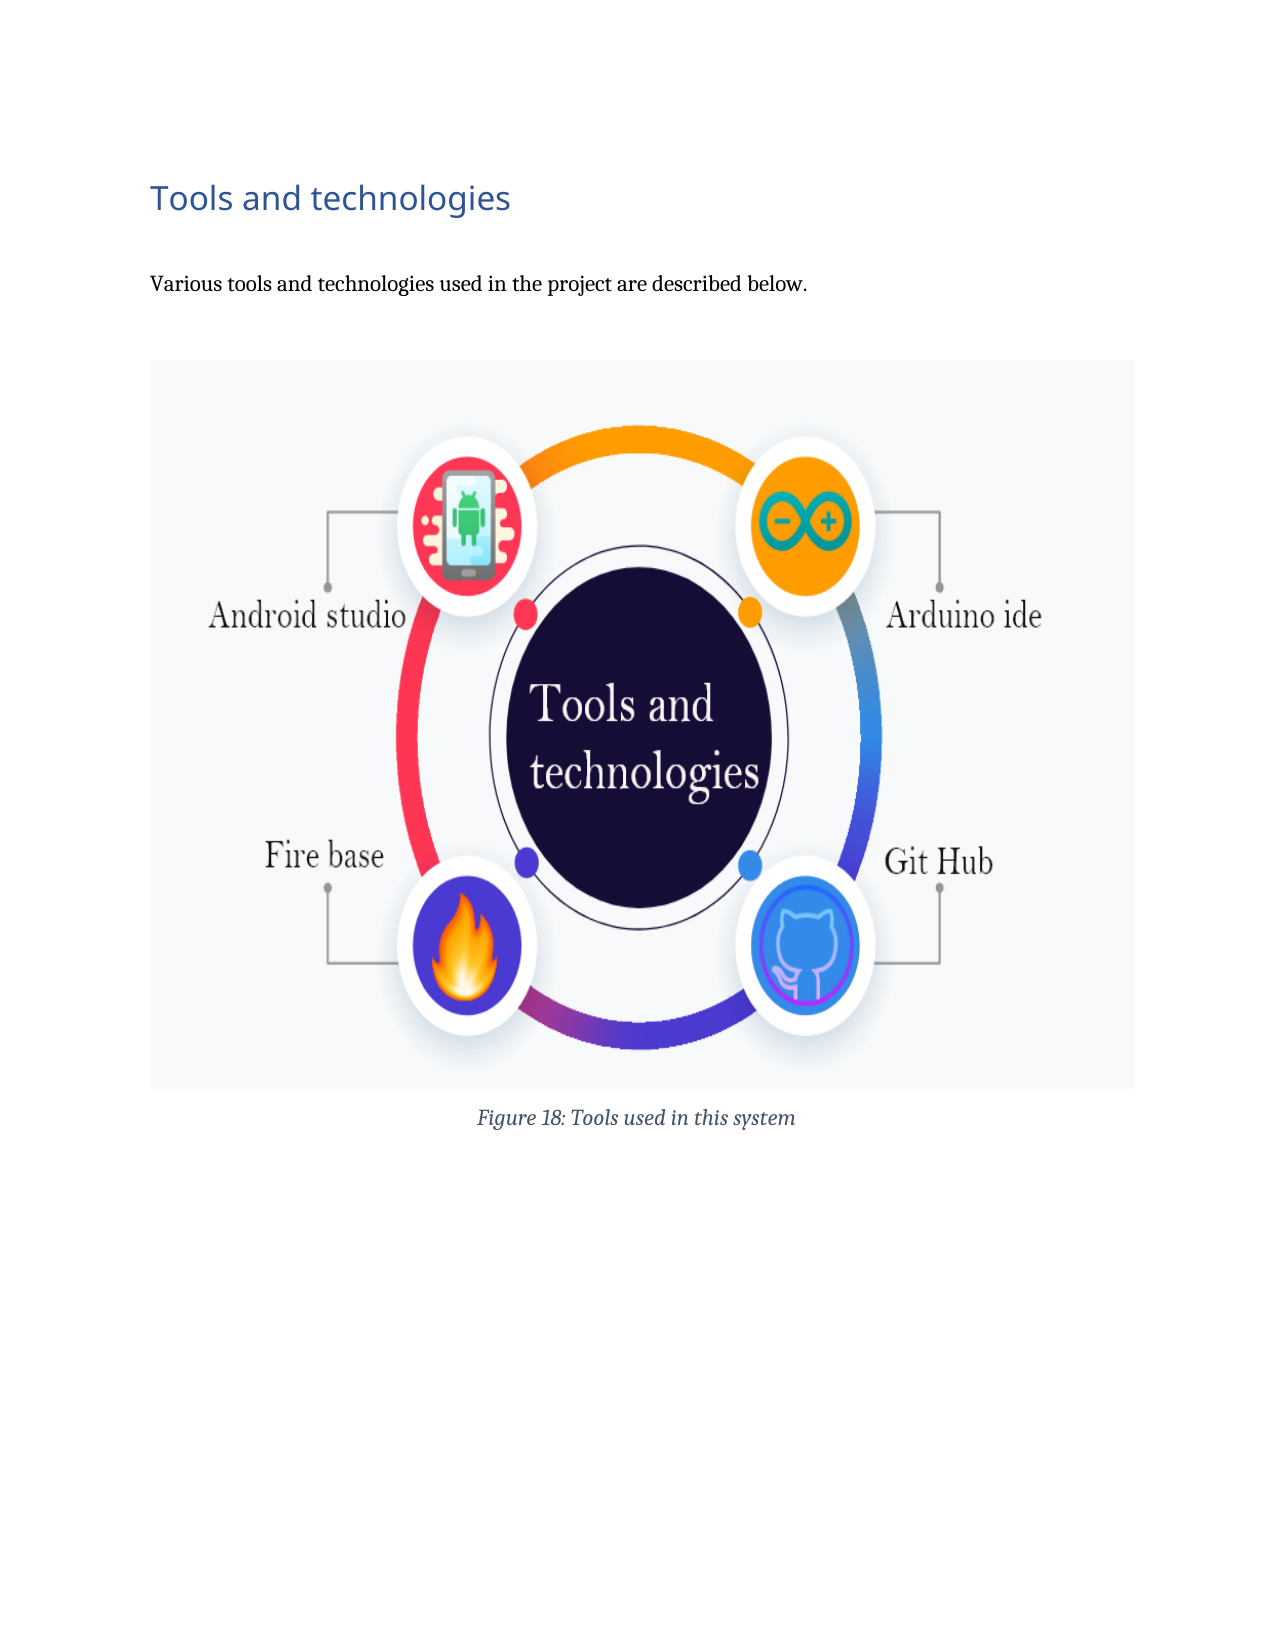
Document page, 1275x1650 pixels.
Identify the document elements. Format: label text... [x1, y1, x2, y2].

text Figure 18: Tools used in this system [150, 1105, 1125, 1131]
text Various tools and technologies used in the project are described below. [150, 271, 1125, 297]
subtitle Tools and technologies [150, 175, 1125, 220]
picture [150, 360, 1134, 1089]
